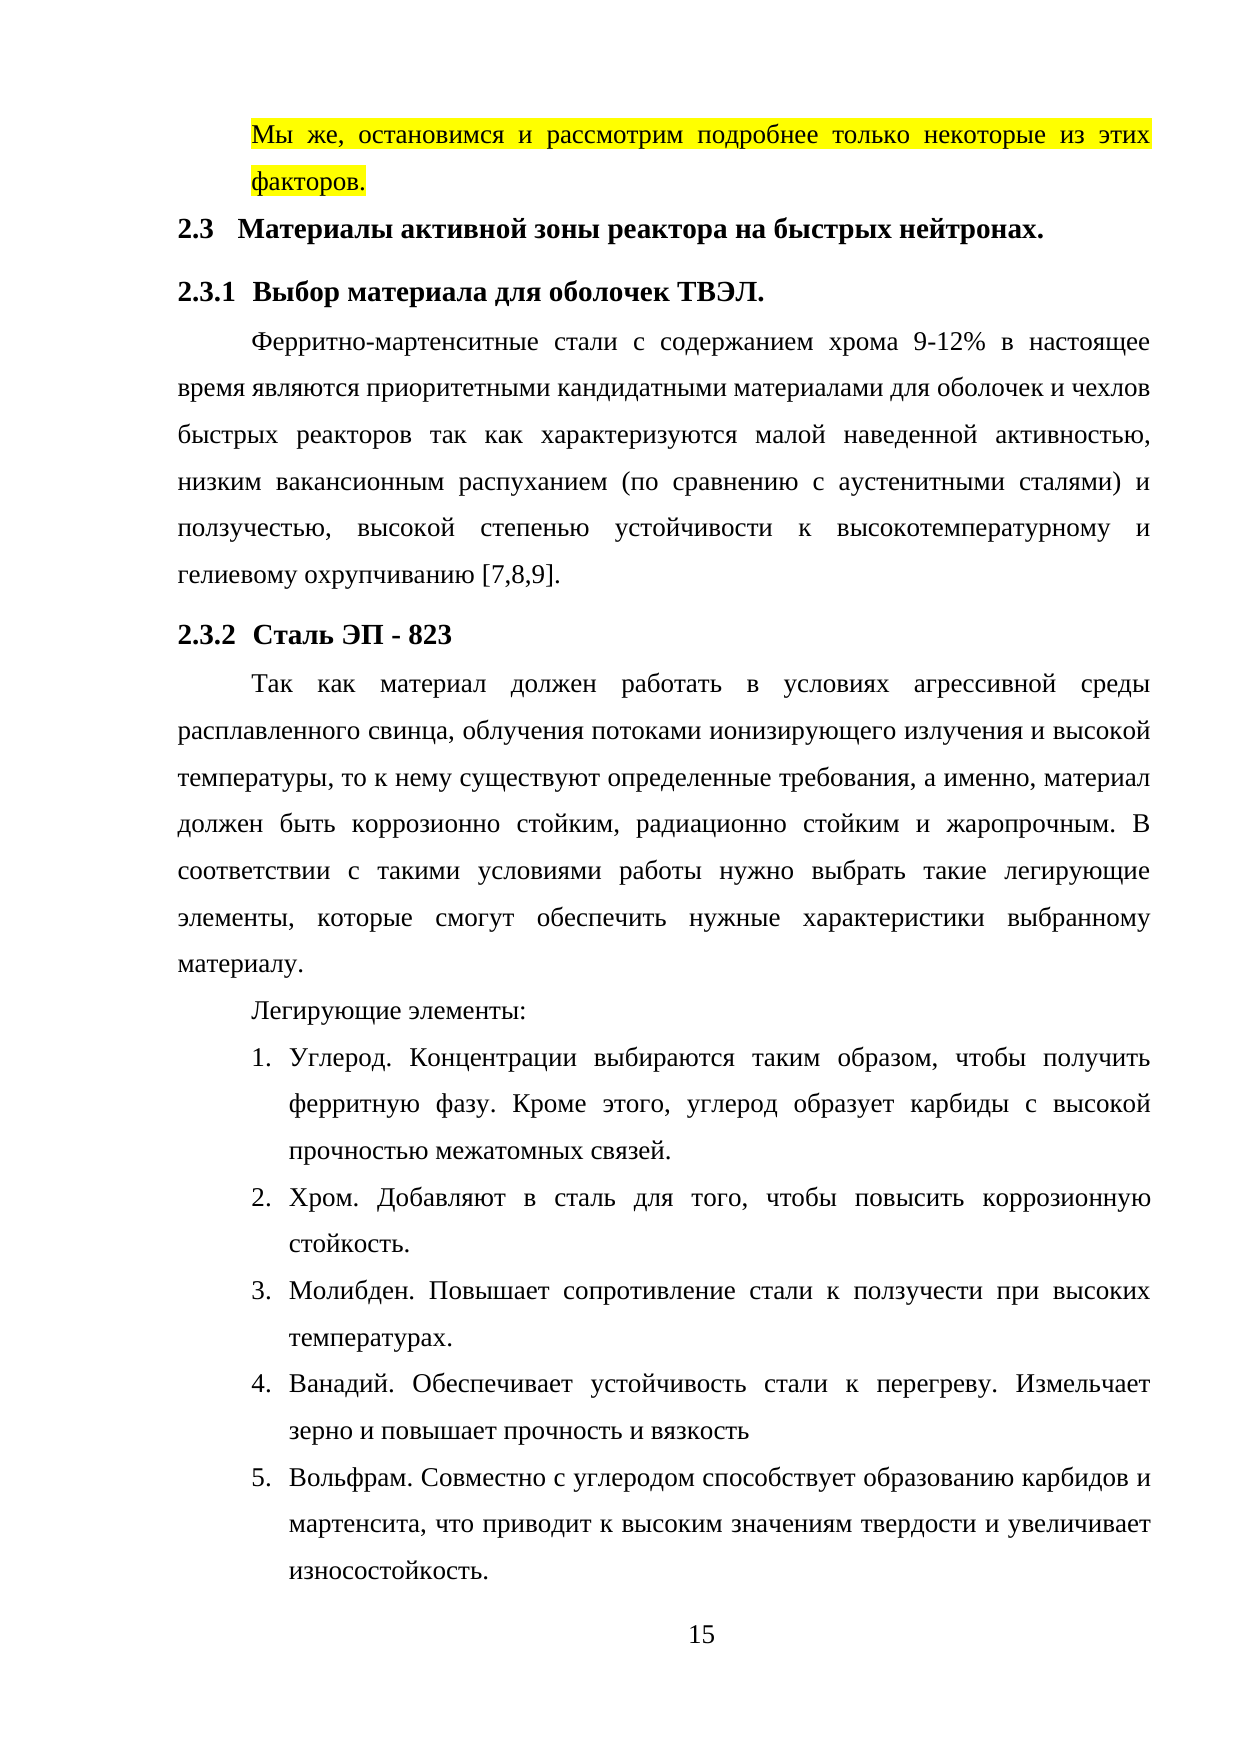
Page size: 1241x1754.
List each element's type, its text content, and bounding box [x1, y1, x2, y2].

text Ферритно-мартенситные стали с содержанием хрома 9-12% в настоящее время являются приоритетными кандидатными материалами для оболочек и чехлов быстрых реакторов так как характеризуются малой наведенной активностью, низким вакансионным распуханием (по сравнению с аустенитными сталями) и ползучестью, высокой степенью устойчивости к высокотемпературному и гелиевому охрупчиванию [7,8,9]. [177, 324, 1152, 589]
text Мы же, остановимся и рассмотрим подробнее только некоторые из этих факторов. [251, 149, 1152, 196]
subtitle Материалы активной зоны реактора на быстрых нейтронах. [177, 211, 1152, 245]
list Вольфрам. Совместно с углеродом способствует образованию карбидов и мартенсита, что приводит к высоким значениям твердости и увеличивает износостойкость. [251, 1461, 1152, 1585]
list Хром. Добавляют в сталь для того, чтобы повысить коррозионную стойкость. [251, 1181, 1152, 1258]
list Углерод. Концентрации выбираются таким образом, чтобы получить ферритную фазу. Кроме этого, углерод образует карбиды с высокой прочностью межатомных связей. [251, 1041, 1152, 1165]
text Легирующие элементы: [177, 994, 1152, 1025]
subtitle Выбор материала для оболочек ТВЭЛ. [177, 274, 1152, 308]
list Молибден. Повышает сопротивление стали к ползучести при высоких температурах. [251, 1274, 1152, 1352]
subtitle Сталь ЭП - 823 [177, 617, 1152, 651]
text Так как материал должен работать в условиях агрессивной среды расплавленного свинца, облучения потоками ионизирующего излучения и высокой температуры, то к нему существуют определенные требования, а именно, материал должен быть коррозионно стойким, радиационно стойким и жаропрочным. В соответствии с такими условиями работы нужно выбрать такие легирующие элементы, которые смогут обеспечить нужные характеристики выбранному материалу. [177, 667, 1152, 978]
list Ванадий. Обеспечивает устойчивость стали к перегреву. Измельчает зерно и повышает прочность и вязкость [251, 1367, 1152, 1445]
